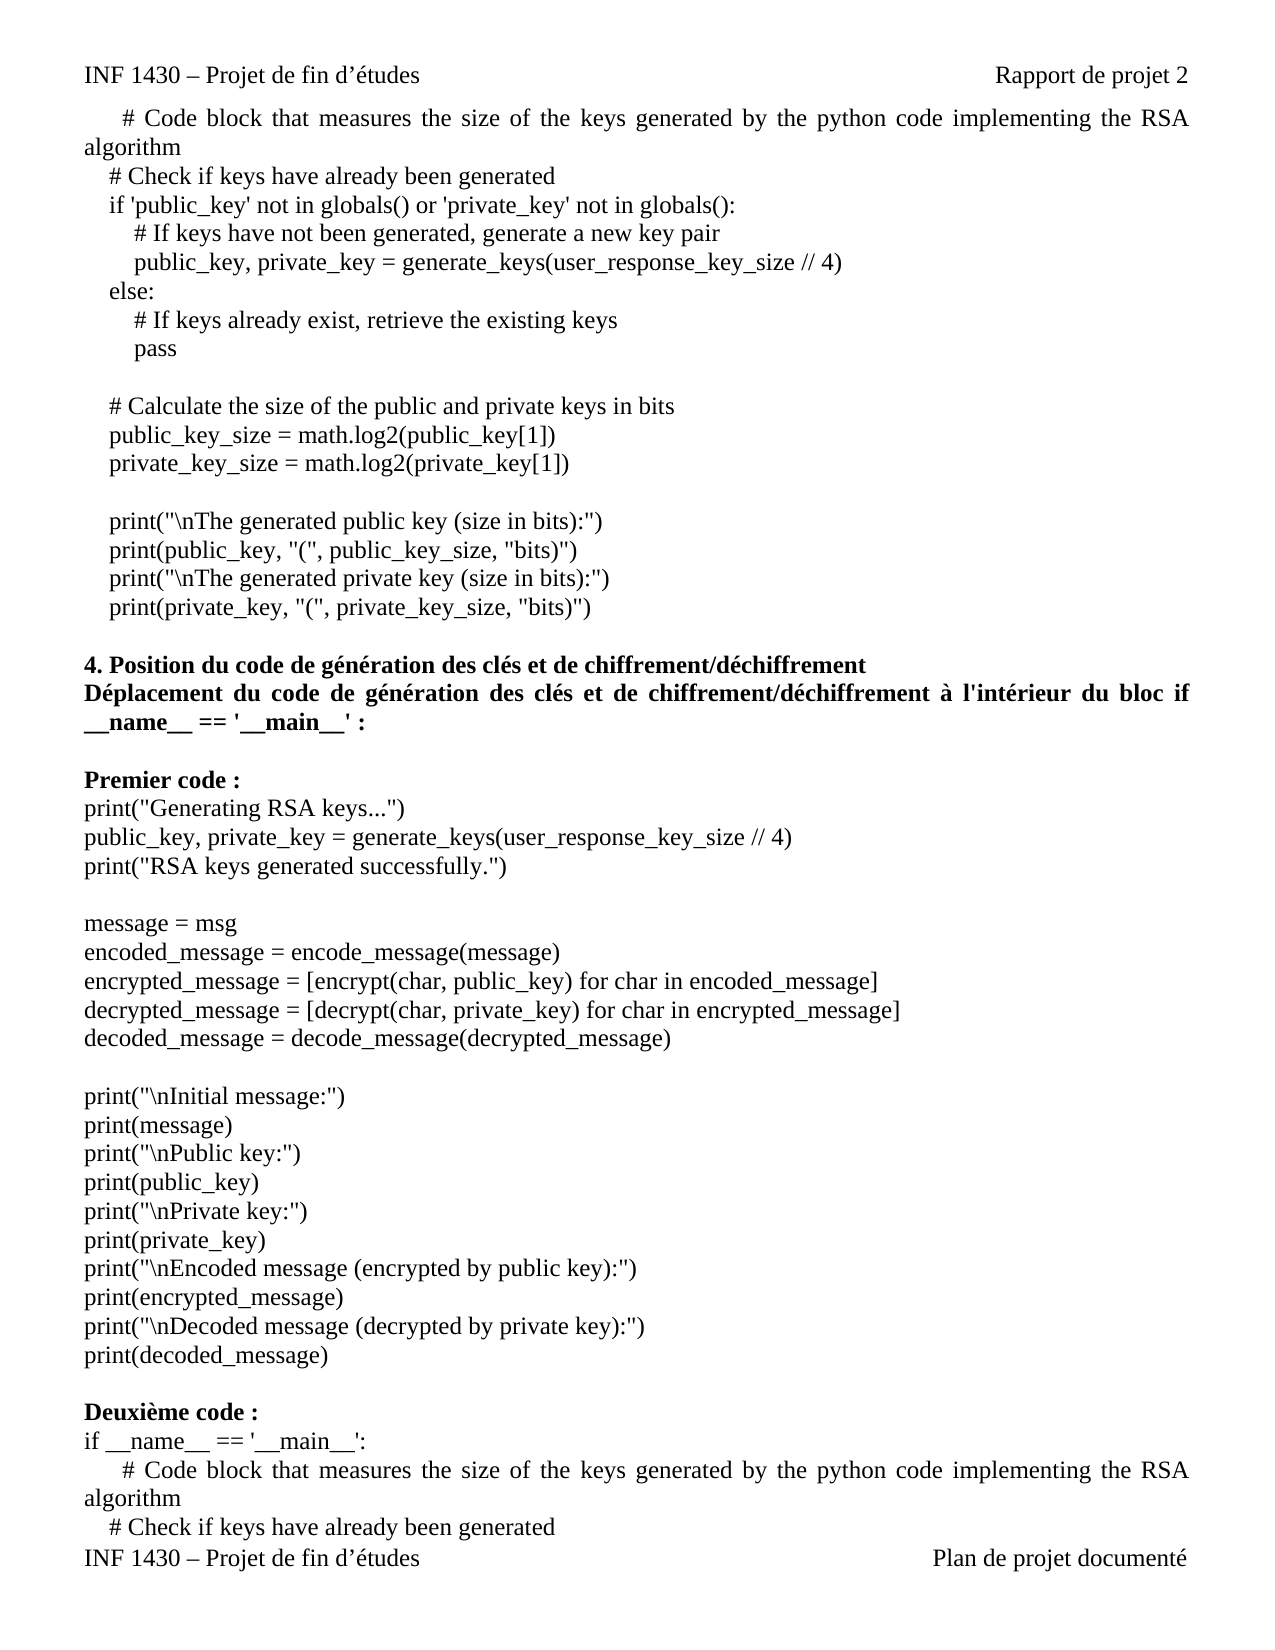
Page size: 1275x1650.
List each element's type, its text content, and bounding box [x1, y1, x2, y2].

text if 'public_key' not in globals() or 'private_key' not in globals(): [84, 190, 1191, 218]
text # If keys have not been generated, generate a new key pair [84, 218, 1191, 247]
text print("\nInitial message:") [84, 1081, 1191, 1110]
text print(private_key) [84, 1225, 1191, 1253]
text # Check if keys have already been generated [84, 161, 1191, 190]
text Premier code : [84, 765, 1191, 793]
text public_key, private_key = generate_keys(user_response_key_size // 4) [84, 247, 1191, 276]
text print(public_key, "(", public_key_size, "bits)") [84, 535, 1191, 563]
text # Check if keys have already been generated [84, 1512, 1191, 1541]
text public_key, private_key = generate_keys(user_response_key_size // 4) [84, 822, 1191, 851]
text print(message) [84, 1110, 1191, 1138]
text # If keys already exist, retrieve the existing keys [84, 305, 1191, 333]
text print("\nDecoded message (decrypted by private key):") [84, 1311, 1191, 1340]
text if __name__ == '__main__': [84, 1426, 1191, 1455]
text encrypted_message = [encrypt(char, public_key) for char in encoded_message] [84, 966, 1191, 995]
text print(public_key) [84, 1167, 1191, 1196]
text Deuxième code : [84, 1397, 1191, 1426]
text # Code block that measures the size of the keys generated by the python code implementing the RSA algorithm [84, 103, 1191, 161]
text print("\nEncoded message (encrypted by public key):") [84, 1253, 1191, 1282]
text print(encrypted_message) [84, 1282, 1191, 1311]
text message = msg [84, 908, 1191, 937]
text print("Generating RSA keys...") [84, 793, 1191, 822]
text Déplacement du code de génération des clés et de chiffrement/déchiffrement à l'intérieur du bloc if __name__ == '__main__' : [84, 678, 1191, 736]
text encoded_message = encode_message(message) [84, 937, 1191, 966]
text public_key_size = math.log2(public_key[1]) [84, 420, 1191, 448]
text # Code block that measures the size of the keys generated by the python code implementing the RSA algorithm [84, 1455, 1191, 1512]
text decoded_message = decode_message(decrypted_message) [84, 1023, 1191, 1052]
text print(private_key, "(", private_key_size, "bits)") [84, 592, 1191, 621]
text print("\nThe generated private key (size in bits):") [84, 563, 1191, 592]
text print("\nPrivate key:") [84, 1196, 1191, 1225]
text print(decoded_message) [84, 1340, 1191, 1368]
text else: [84, 276, 1191, 305]
text # Calculate the size of the public and private keys in bits [84, 391, 1191, 420]
text print("\nPublic key:") [84, 1138, 1191, 1167]
text print("RSA keys generated successfully.") [84, 851, 1191, 880]
text 4. Position du code de génération des clés et de chiffrement/déchiffrement [84, 650, 1191, 678]
text private_key_size = math.log2(private_key[1]) [84, 448, 1191, 477]
text pass [84, 333, 1191, 362]
text print("\nThe generated public key (size in bits):") [84, 506, 1191, 535]
text decrypted_message = [decrypt(char, private_key) for char in encrypted_message] [84, 995, 1191, 1023]
